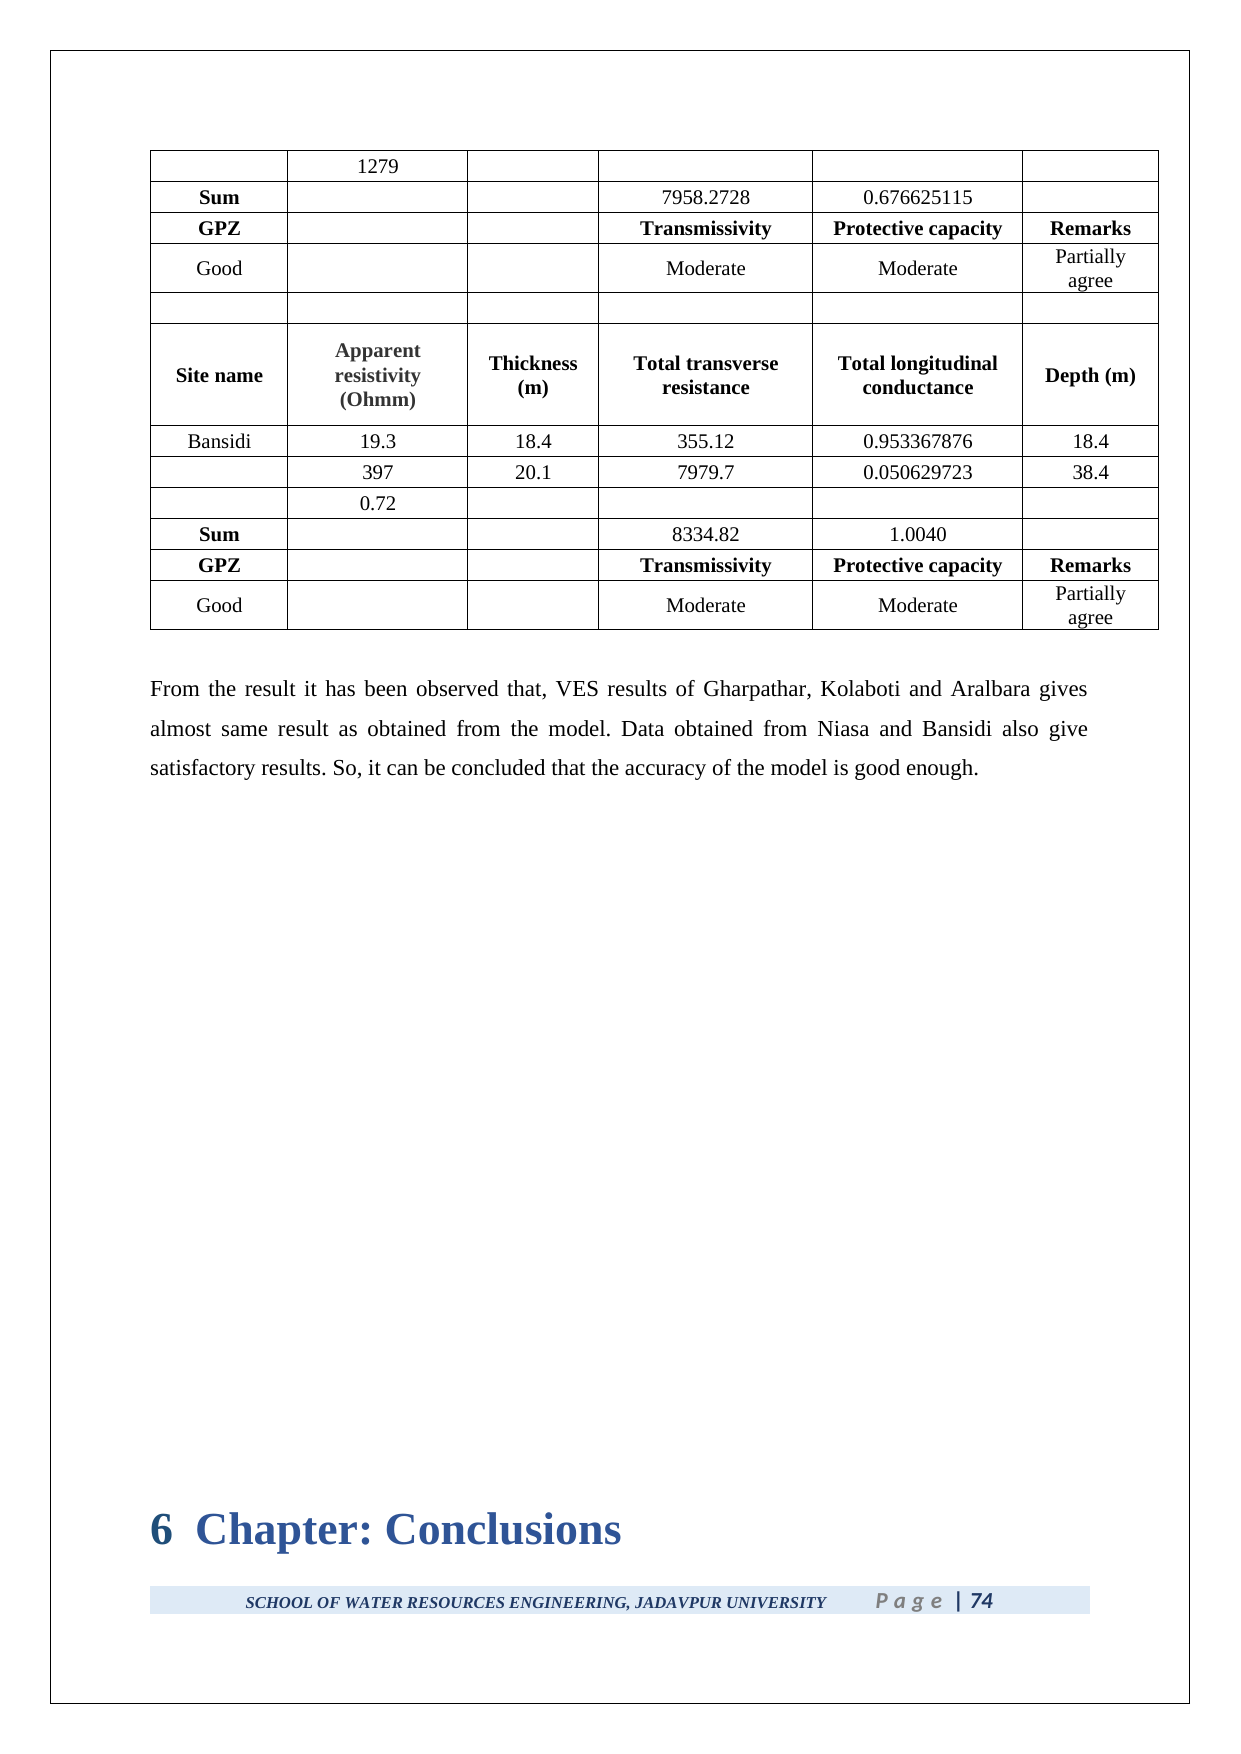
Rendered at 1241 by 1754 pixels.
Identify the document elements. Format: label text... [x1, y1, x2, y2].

table_cell 0.050629723 [813, 457, 1022, 487]
table_cell [468, 151, 598, 181]
table_cell [1023, 293, 1158, 323]
table_cell [1023, 519, 1158, 549]
table_cell [151, 293, 287, 323]
table_cell Moderate [813, 581, 1022, 629]
table_cell Protective capacity [813, 213, 1022, 243]
table_cell Thickness (m) [468, 324, 598, 425]
table_cell [288, 581, 467, 629]
table_cell Site name [151, 324, 287, 425]
table_cell 397 [288, 457, 467, 487]
table_cell [468, 581, 598, 629]
table_cell 19.3 [288, 426, 467, 456]
table_cell Partially agree [1023, 244, 1158, 292]
table_cell [813, 488, 1022, 518]
table_cell [288, 244, 467, 292]
table_cell [288, 550, 467, 580]
table_cell Moderate [813, 244, 1022, 292]
table_cell [288, 293, 467, 323]
table_cell [813, 151, 1022, 181]
table_cell Remarks [1023, 213, 1158, 243]
table_cell [813, 293, 1022, 323]
table_cell Partially agree [1023, 581, 1158, 629]
table_cell GPZ [151, 550, 287, 580]
table_cell Depth (m) [1023, 324, 1158, 425]
table_cell [468, 550, 598, 580]
table_cell Total transverse resistance [599, 324, 812, 425]
table_cell [1023, 488, 1158, 518]
table_cell [151, 488, 287, 518]
table_cell 8334.82 [599, 519, 812, 549]
table_cell Remarks [1023, 550, 1158, 580]
table_cell Total longitudinal conductance [813, 324, 1022, 425]
table_cell [288, 213, 467, 243]
table_cell Sum [151, 182, 287, 212]
table_cell Good [151, 244, 287, 292]
table_cell Moderate [599, 581, 812, 629]
table_cell [468, 213, 598, 243]
table_cell [599, 151, 812, 181]
table_cell [468, 488, 598, 518]
table_cell 7979.7 [599, 457, 812, 487]
table_cell 1.0040 [813, 519, 1022, 549]
table_cell [468, 519, 598, 549]
table_cell 0.953367876 [813, 426, 1022, 456]
text From the result it has been observed that, VES results of Gharpathar, Kolaboti and Aralbara gives almost same result as obtained from the model. Data obtained from Niasa and Bansidi also give satisfactory results. So, it can be concluded that the accuracy of the model is good enough. [150, 675, 1090, 781]
table_cell 18.4 [1023, 426, 1158, 456]
table_cell 38.4 [1023, 457, 1158, 487]
table_cell [151, 457, 287, 487]
table_cell [1023, 151, 1158, 181]
table_cell 7958.2728 [599, 182, 812, 212]
table_cell Good [151, 581, 287, 629]
table_cell [1023, 182, 1158, 212]
table_cell 18.4 [468, 426, 598, 456]
table_cell [599, 488, 812, 518]
table_cell Bansidi [151, 426, 287, 456]
table_cell Moderate [599, 244, 812, 292]
table_cell [468, 293, 598, 323]
table_cell [468, 182, 598, 212]
table_cell [468, 244, 598, 292]
table_cell Transmissivity [599, 213, 812, 243]
table_cell 0.72 [288, 488, 467, 518]
table_cell [599, 293, 812, 323]
table_cell Apparent resistivity (Ohmm) [288, 324, 467, 425]
subtitle Chapter: Conclusions [150, 1502, 1090, 1555]
table_cell [288, 182, 467, 212]
table_cell 0.676625115 [813, 182, 1022, 212]
table_cell [151, 151, 287, 181]
table_cell Sum [151, 519, 287, 549]
table_cell [288, 519, 467, 549]
table_cell GPZ [151, 213, 287, 243]
table_cell Transmissivity [599, 550, 812, 580]
table_cell 20.1 [468, 457, 598, 487]
table_cell Protective capacity [813, 550, 1022, 580]
table_cell 1279 [288, 151, 467, 181]
table_cell 355.12 [599, 426, 812, 456]
